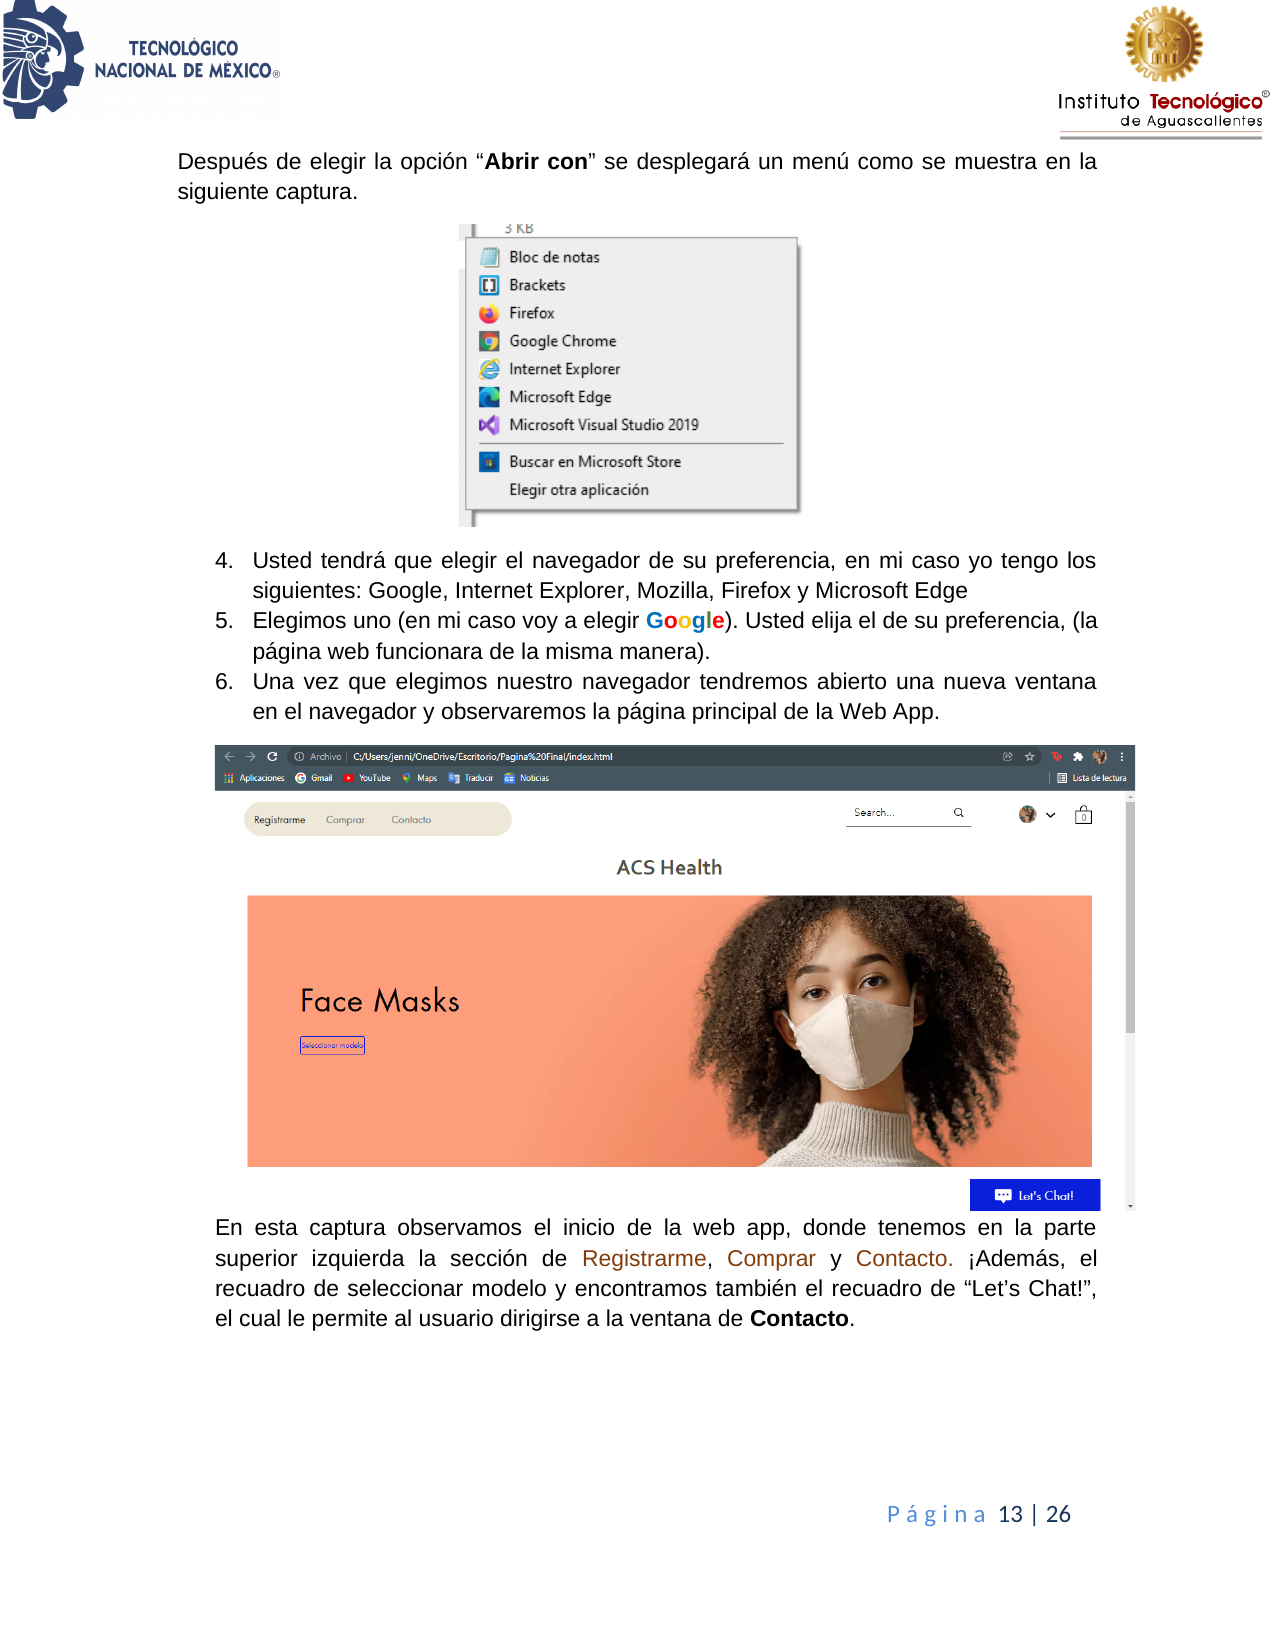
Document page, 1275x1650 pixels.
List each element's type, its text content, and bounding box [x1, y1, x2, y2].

picture [458, 224, 817, 527]
picture [214, 745, 1136, 1211]
list Una vez que elegimos nuestro navegador tendremos abierto una nueva ventana en el navegador y observaremos la página principal de la Web App. [215, 668, 1098, 724]
text En esta captura observamos el inicio de la web app, donde tenemos en la parte superior izquierda la sección de Registrarme, Comprar y Contacto. ¡Además, el recuadro de seleccionar modelo y encontramos también el recuadro de “Let’s Chat!”, el cual le permite al usuario dirigirse a la ventana de Contacto. [215, 1211, 1098, 1331]
list Elegimos uno (en mi caso voy a elegir Google). Usted elija el de su preferencia, (la página web funcionara de la misma manera). [215, 607, 1098, 664]
list Usted tendrá que elegir el navegador de su preferencia, en mi caso yo tengo los siguientes: Google, Internet Explorer, Mozilla, Firefox y Microsoft Edge [215, 547, 1098, 603]
text Después de elegir la opción “Abrir con” se desplegará un menú como se muestra en la siguiente captura. [177, 148, 1098, 204]
picture [2, 0, 280, 119]
picture [1053, 4, 1271, 141]
